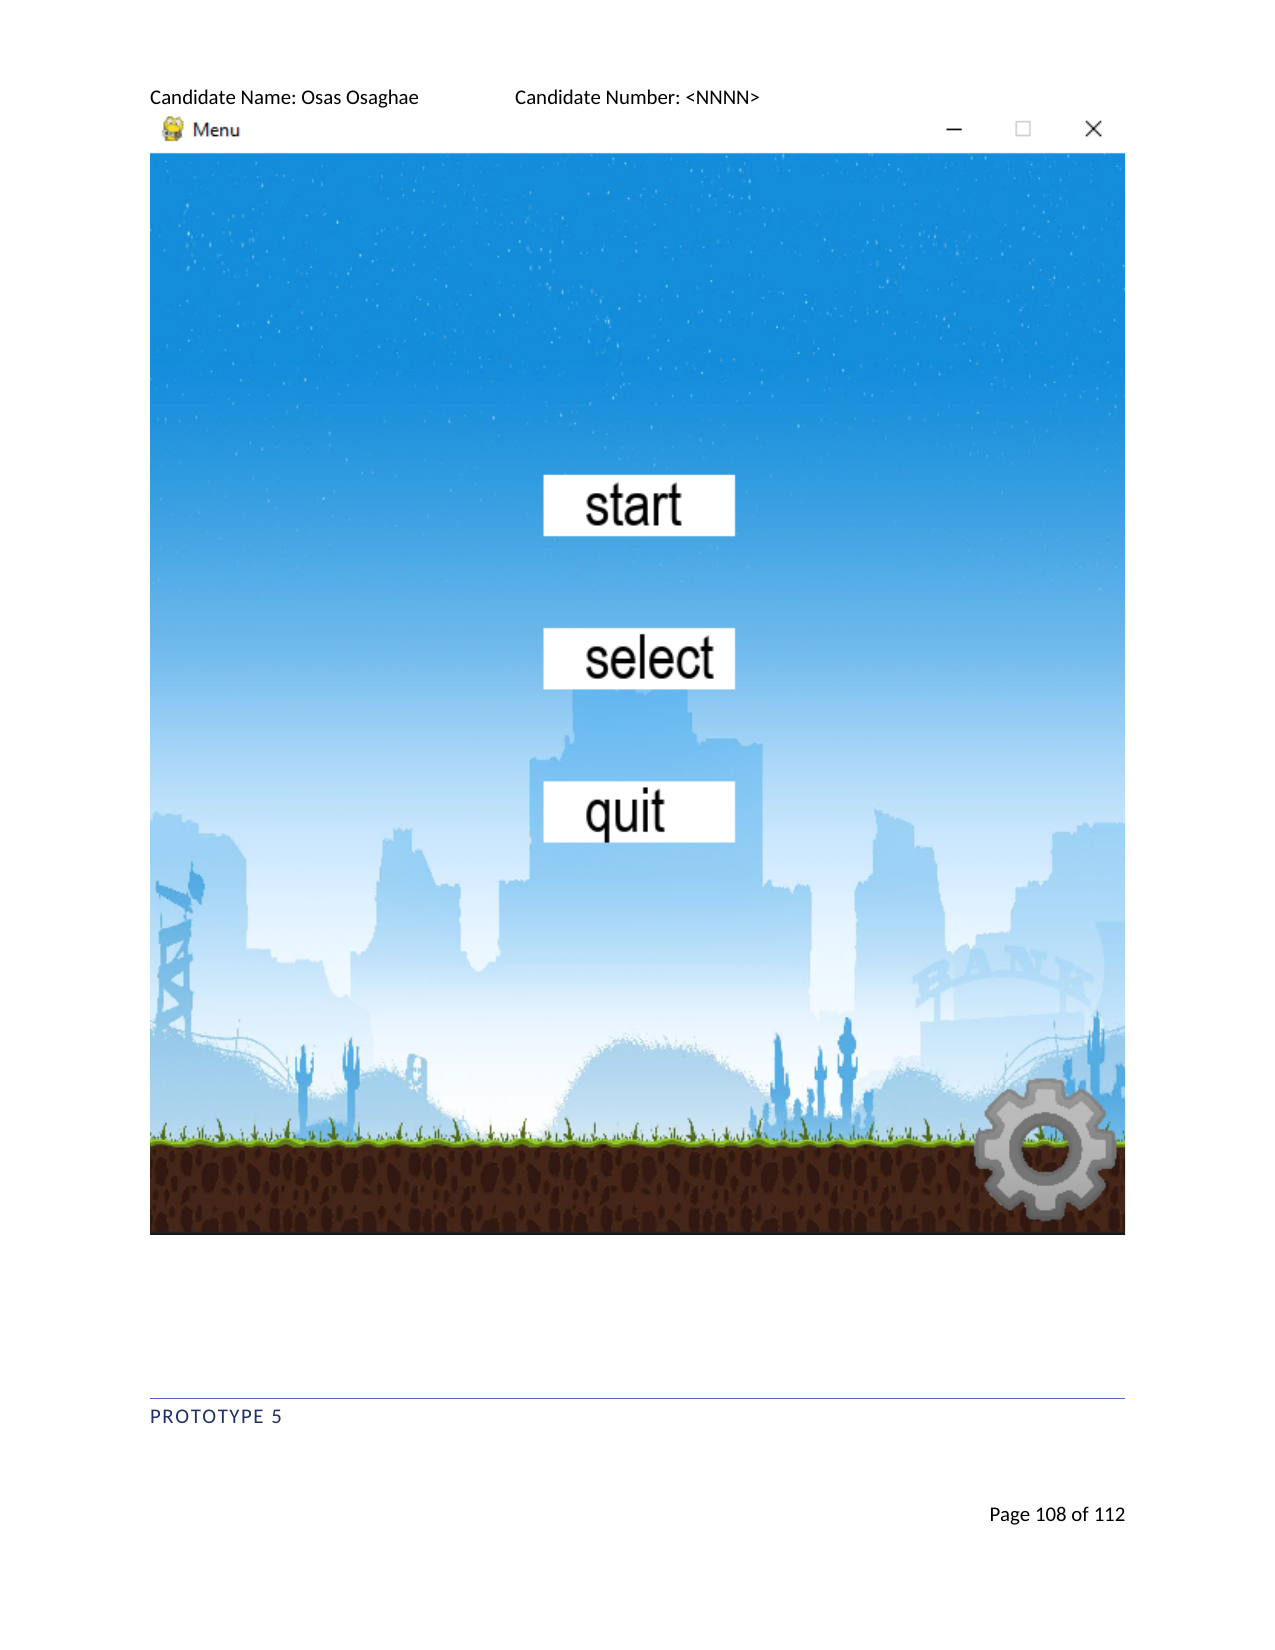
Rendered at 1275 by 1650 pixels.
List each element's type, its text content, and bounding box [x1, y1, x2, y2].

picture [150, 109, 1125, 1235]
subtitle Prototype 5 [150, 1399, 1125, 1429]
